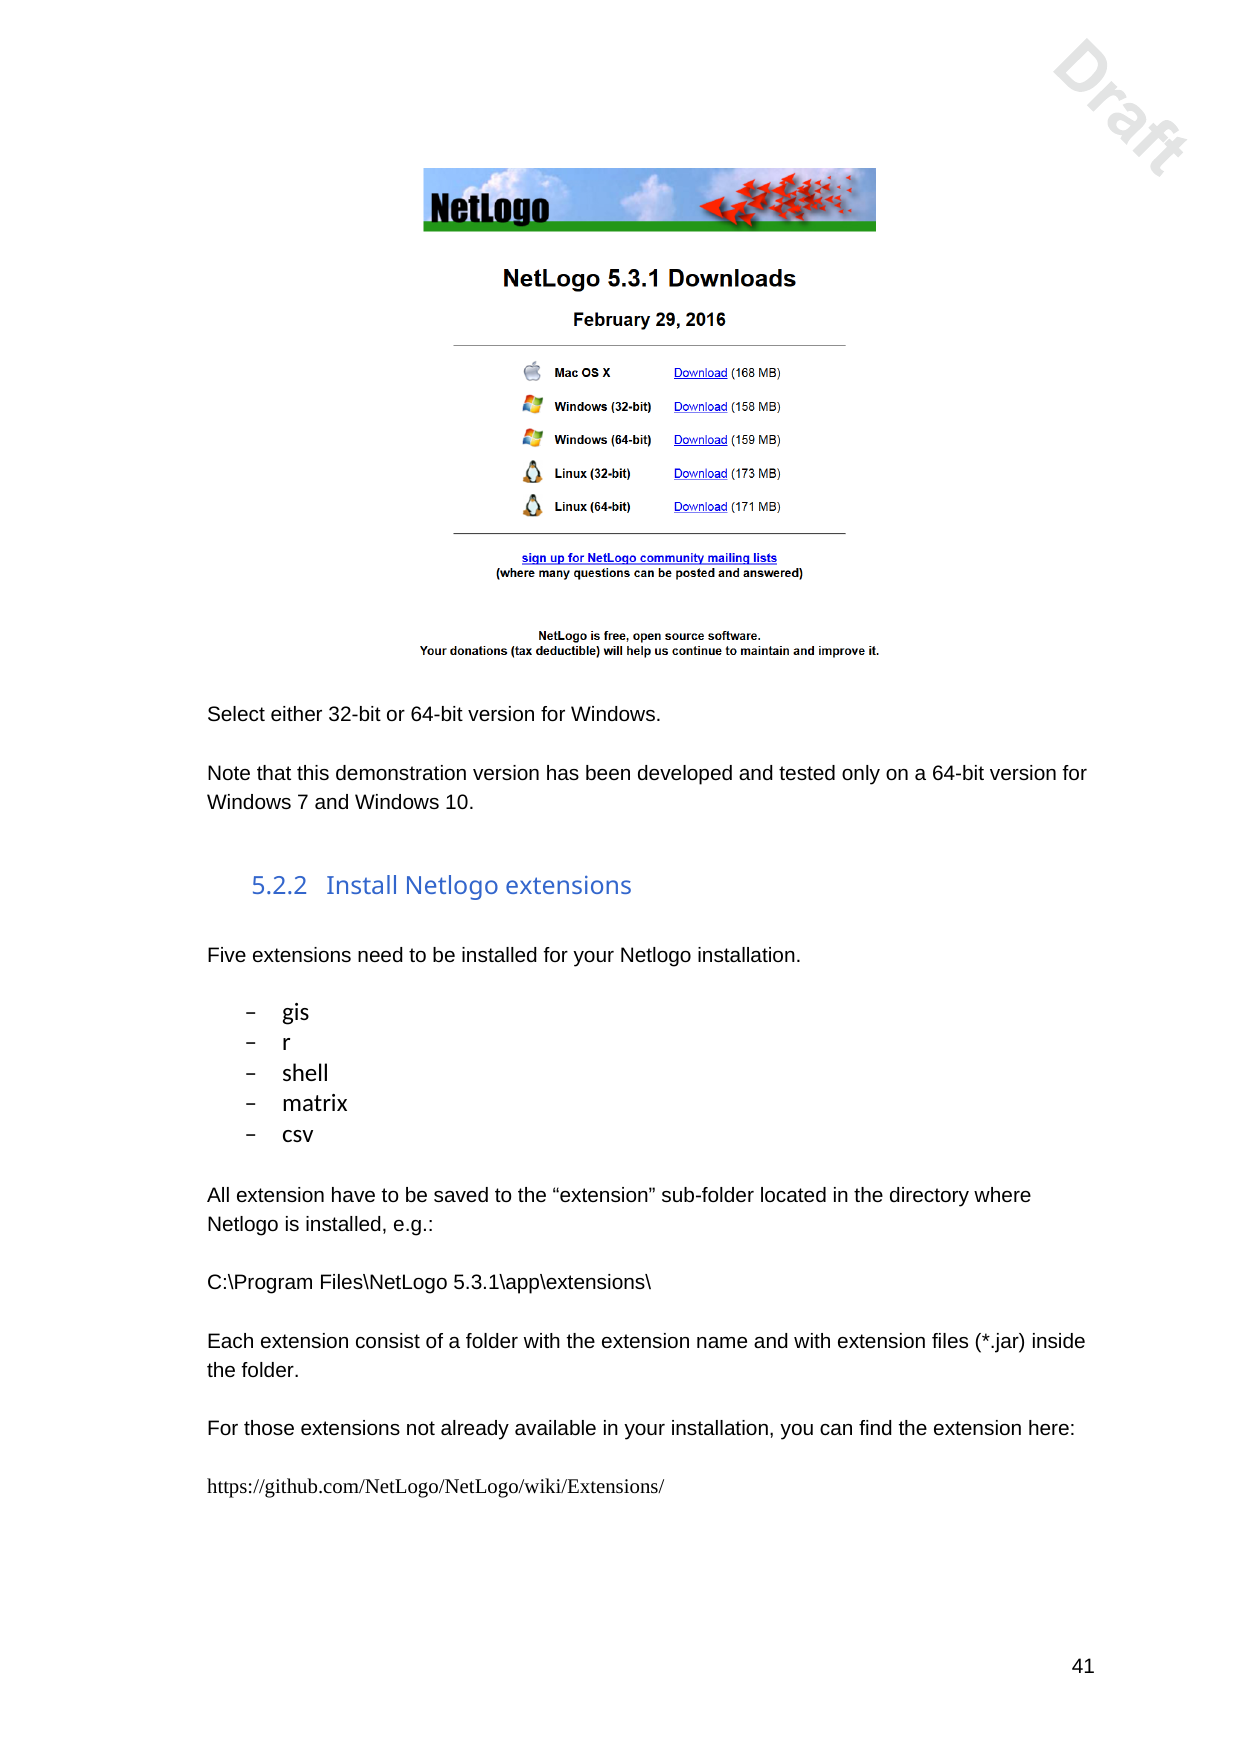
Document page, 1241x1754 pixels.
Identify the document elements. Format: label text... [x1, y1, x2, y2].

text Select either 32-bit or 64-bit version for Windows. [207, 697, 1092, 726]
text https://github.com/NetLogo/NetLogo/wiki/Extensions/ [207, 1469, 1092, 1498]
text For those extensions not already available in your installation, you can find the extension here: [207, 1411, 1092, 1440]
list r [244, 1026, 1092, 1057]
text Five extensions need to be installed for your Netlogo installation. [207, 937, 1092, 966]
subtitle Install Netlogo extensions [251, 868, 1092, 902]
text C:\Program Files\NetLogo 5.3.1\app\extensions\ [207, 1265, 1092, 1294]
list matrix [244, 1087, 1092, 1118]
text Each extension consist of a folder with the extension name and with extension files (*.jar) inside the folder. [207, 1323, 1092, 1382]
list gis [244, 996, 1092, 1026]
list shell [244, 1057, 1092, 1087]
list csv [244, 1118, 1092, 1148]
picture [412, 166, 888, 668]
text All extension have to be saved to the “extension” sub-folder located in the directory where Netlogo is installed, e.g.: [207, 1177, 1092, 1236]
text Note that this demonstration version has been developed and tested only on a 64-bit version for Windows 7 and Windows 10. [207, 755, 1092, 814]
